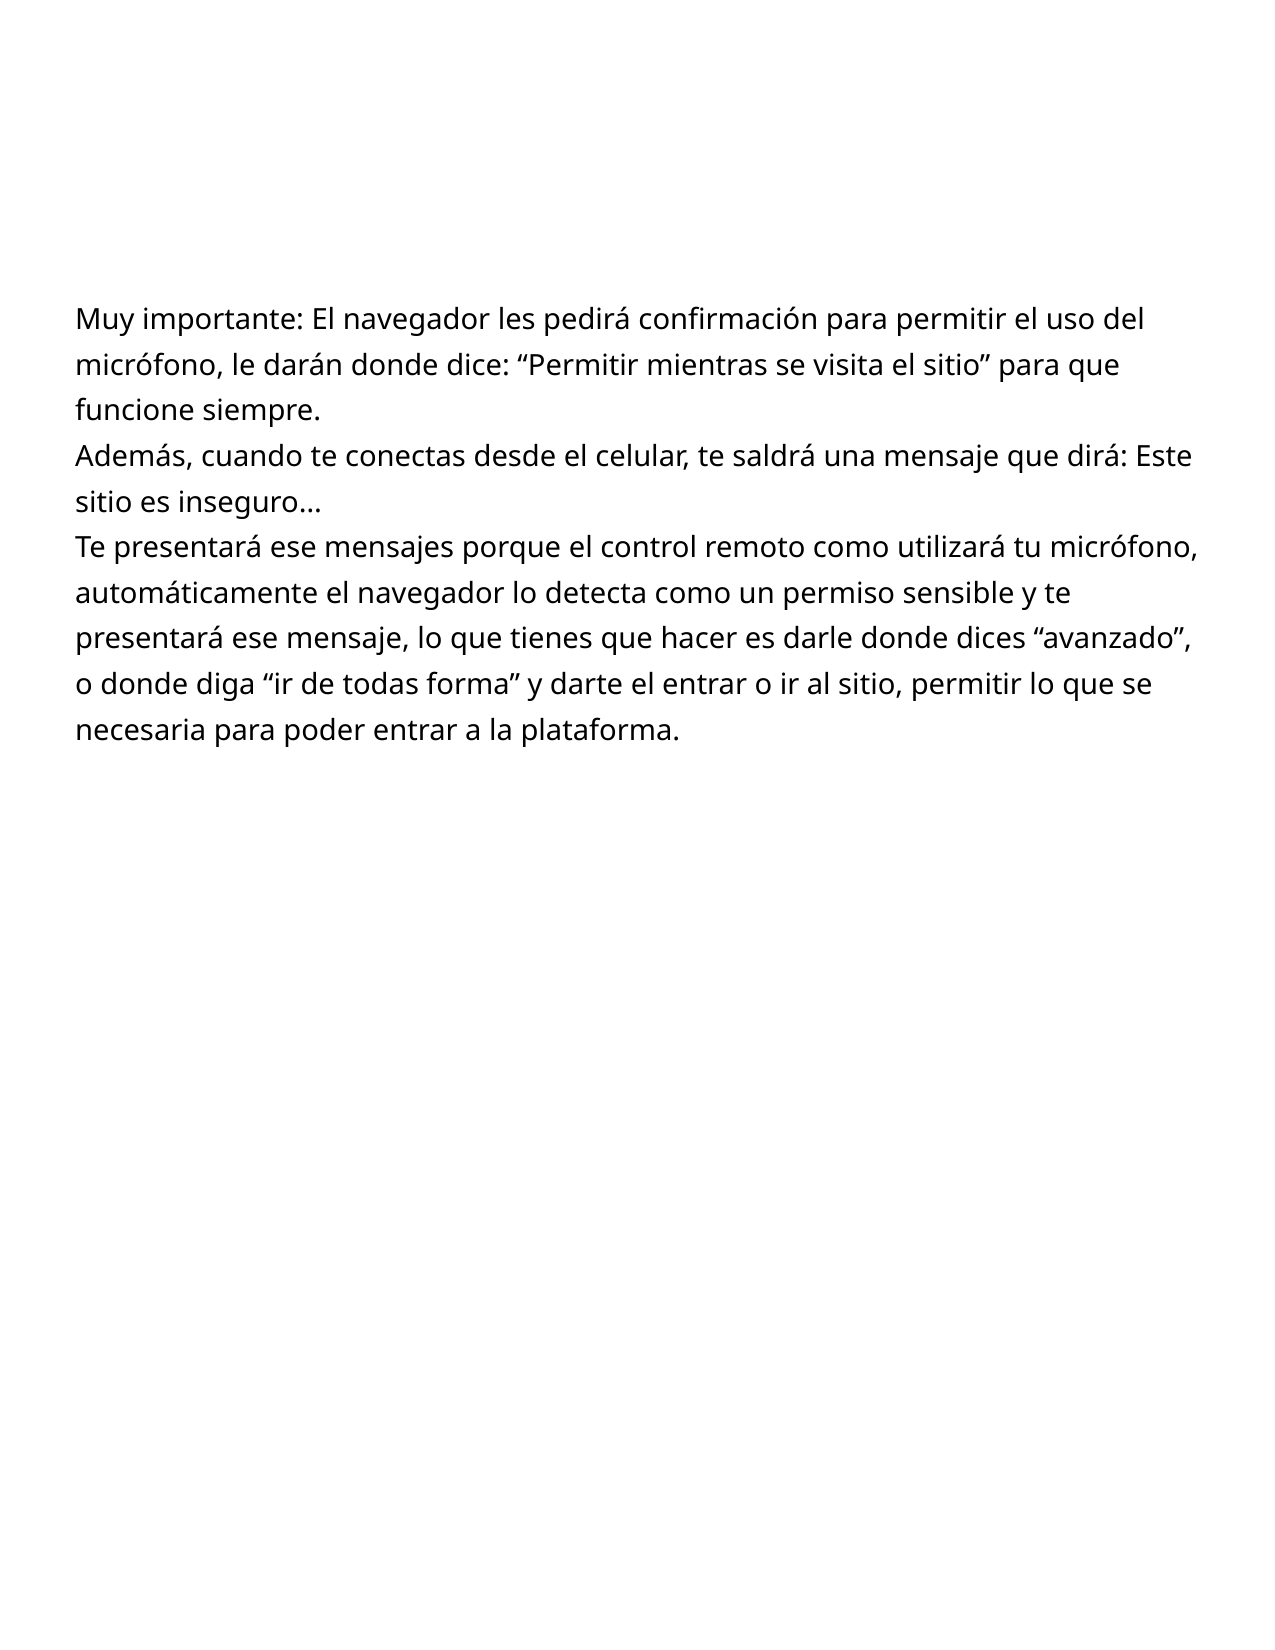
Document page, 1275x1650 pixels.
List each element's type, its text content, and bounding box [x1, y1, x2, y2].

text Muy importante: El navegador les pedirá confirmación para permitir el uso del micrófono, le darán donde dice: “Permitir mientras se visita el sitio” para que funcione siempre. Además, cuando te conectas desde el celular, te saldrá una mensaje que dirá: Este sitio es inseguro… Te presentará ese mensajes porque el control remoto como utilizará tu micrófono, automáticamente el navegador lo detecta como un permiso sensible y te presentará ese mensaje, lo que tienes que hacer es darle donde dices “avanzado”, o donde diga “ir de todas forma” y darte el entrar o ir al sitio, permitir lo que se necesaria para poder entrar a la plataforma. [75, 298, 1200, 749]
